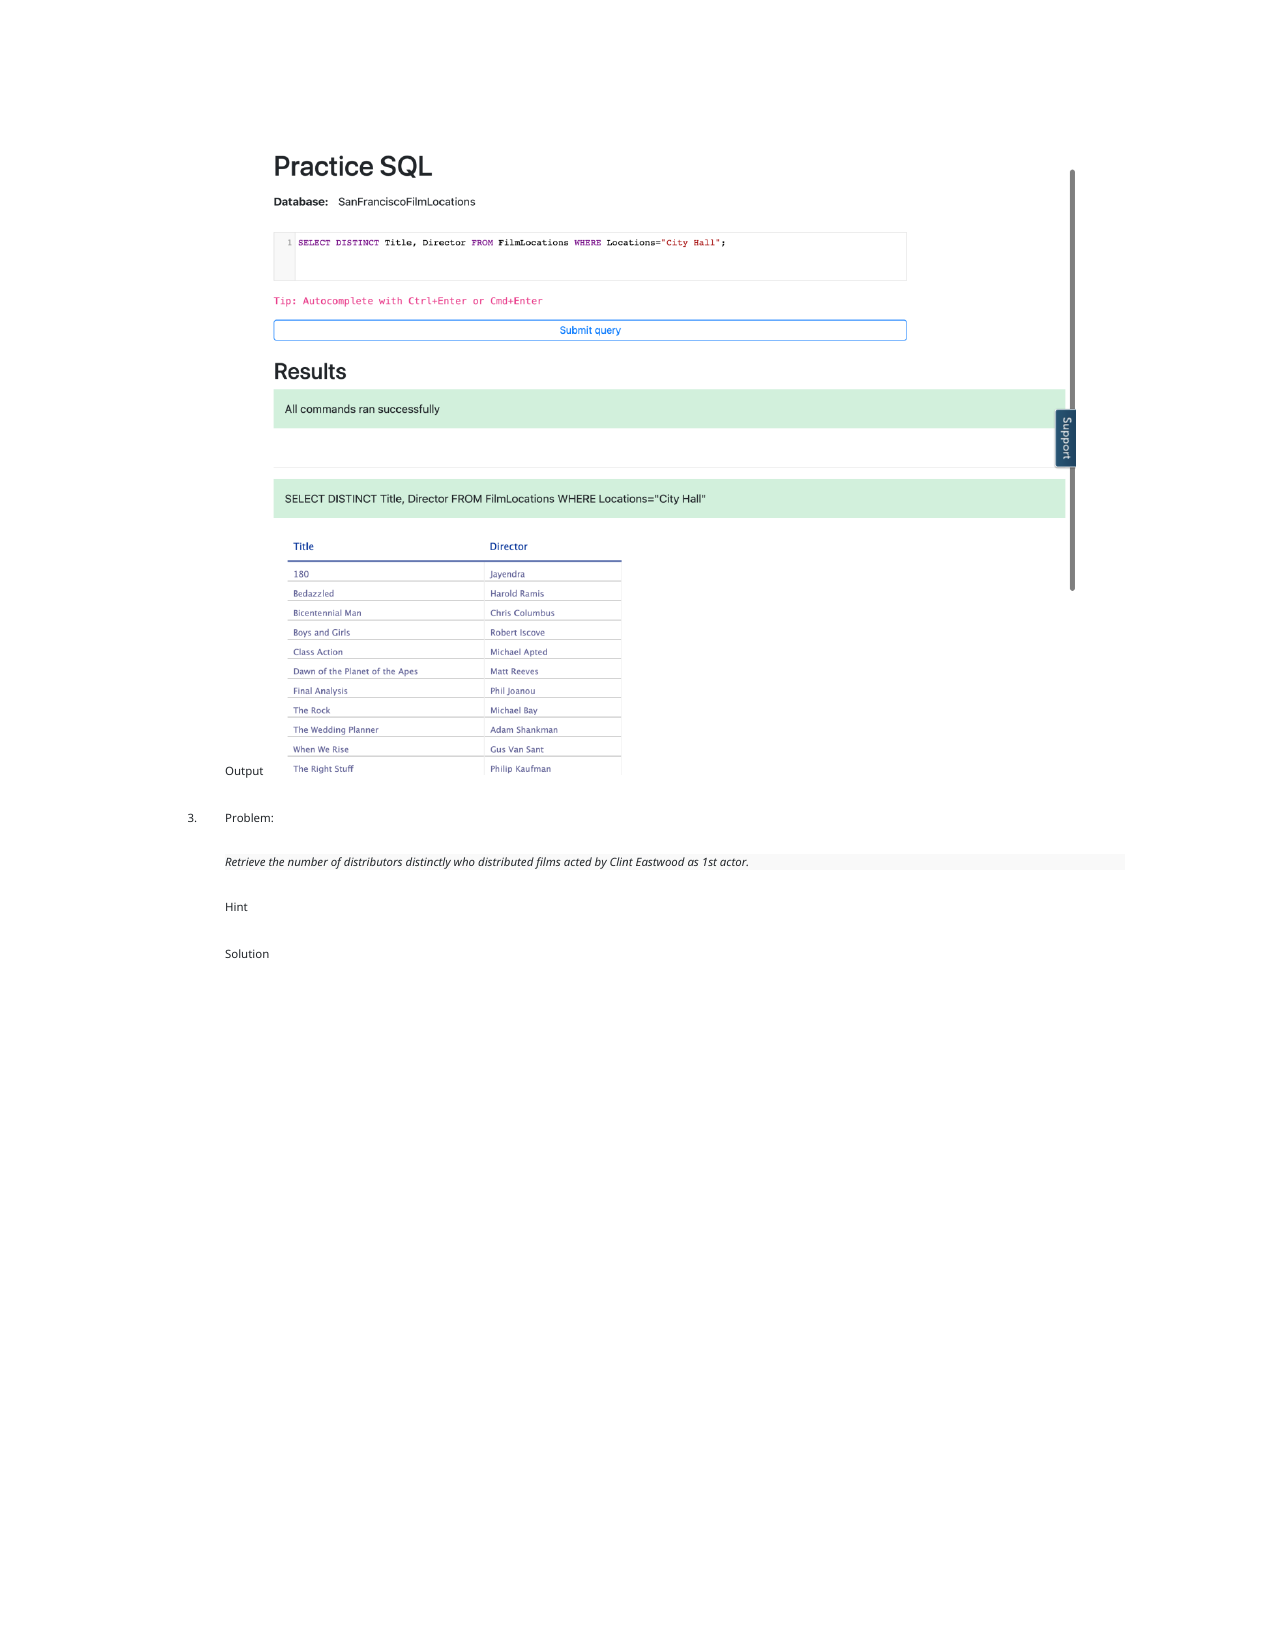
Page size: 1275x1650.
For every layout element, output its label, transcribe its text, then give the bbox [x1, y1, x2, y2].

picture [263, 150, 1076, 775]
text Solution [225, 946, 1125, 962]
text Hint [225, 899, 1125, 915]
text Retrieve the number of distributors distinctly who distributed films acted by Clint Eastwood as 1st actor. [225, 854, 1125, 870]
list Problem: [187, 810, 1125, 825]
